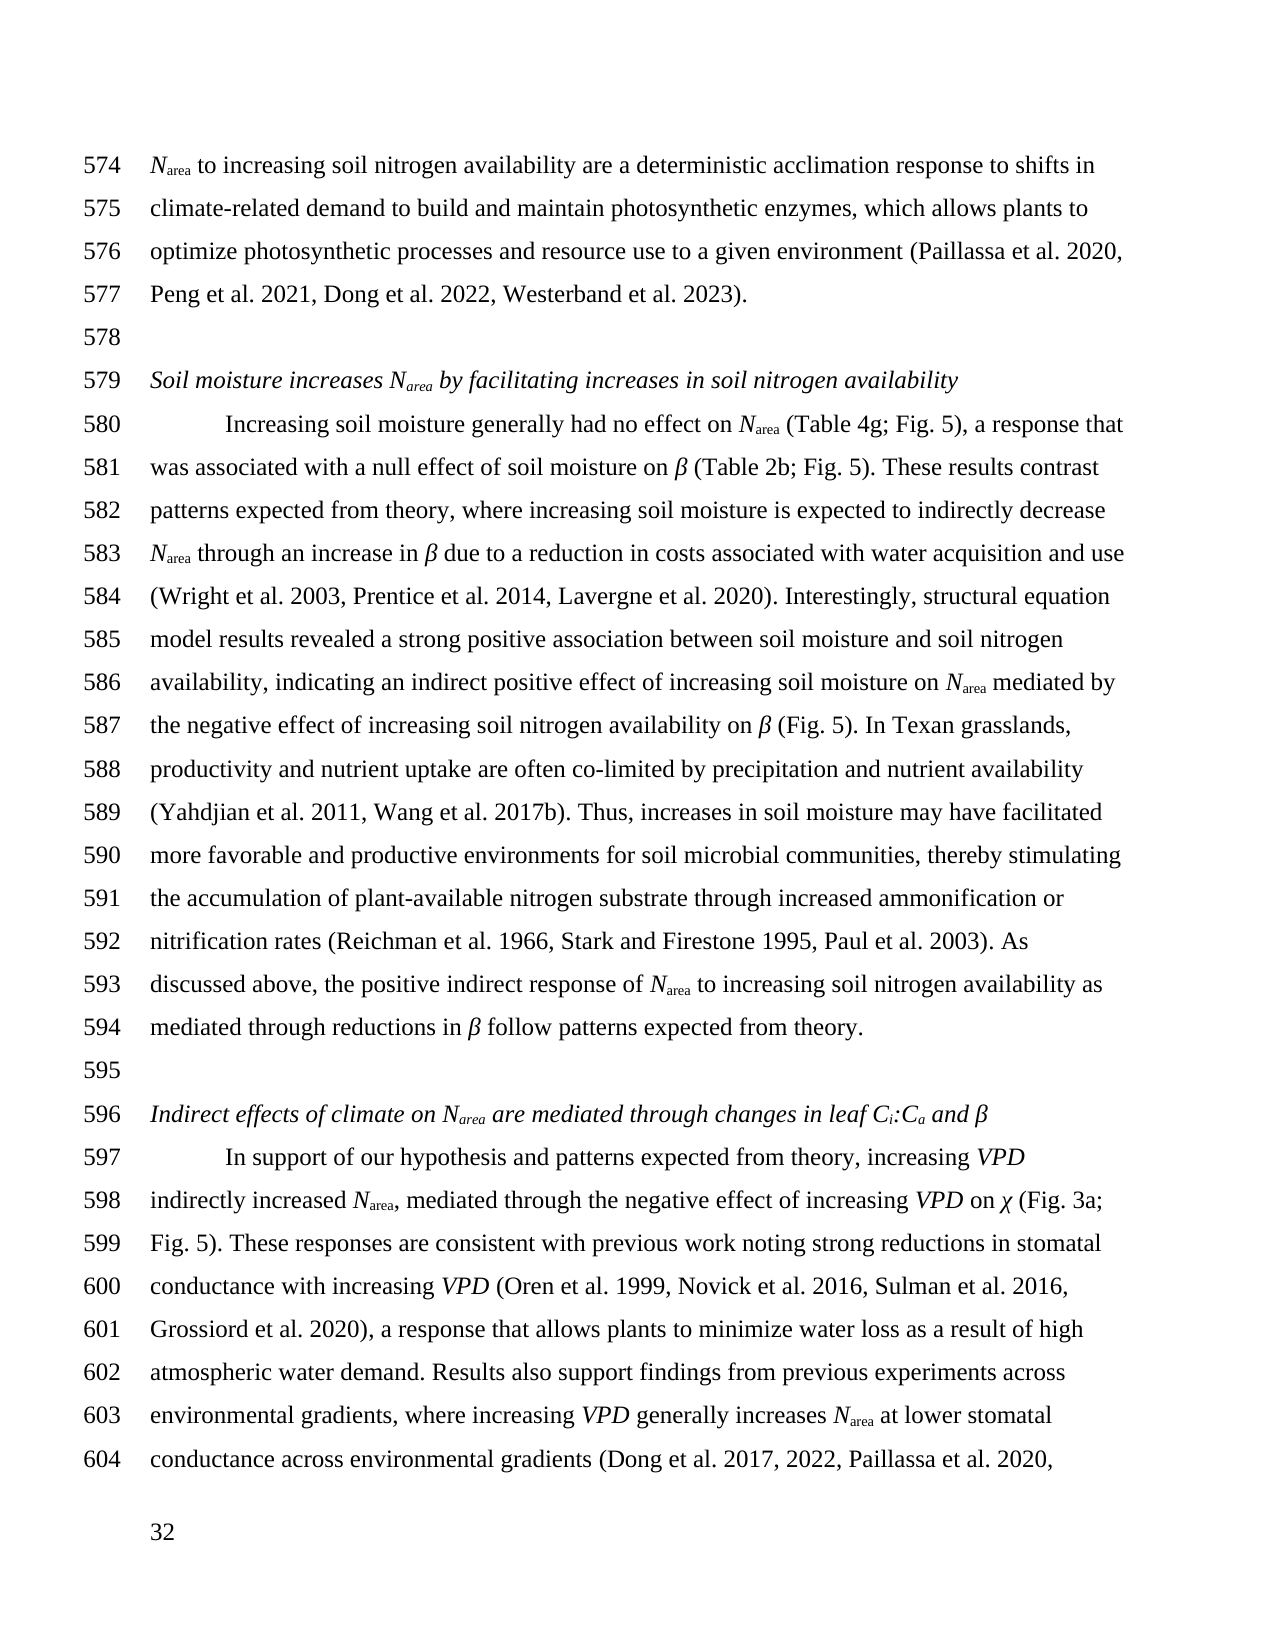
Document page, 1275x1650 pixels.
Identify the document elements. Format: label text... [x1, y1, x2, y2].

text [150, 1142, 1125, 1472]
text Indirect effects of climate on Narea are mediated through changes in leaf Ci:Ca and β [150, 1099, 1125, 1127]
text Increasing soil moisture generally had no effect on Narea (Table 4g; Fig. 5), a response that was associated with a null effect of soil moisture on β (Table 2b; Fig. 5). These results contrast patterns expected from theory, where increasing soil moisture is expected to indirectly decrease Narea through an increase in β due to a reduction in costs associated with water acquisition and use (Wright et al. 2003, Prentice et al. 2014, Lavergne et al. 2020). Interestingly, structural equation model results revealed a strong positive association between soil moisture and soil nitrogen availability, indicating an indirect positive effect of increasing soil moisture on Narea mediated by the negative effect of increasing soil nitrogen availability on β (Fig. 5). In Texan grasslands, productivity and nutrient uptake are often co-limited by precipitation and nutrient availability (Yahdjian et al. 2011, Wang et al. 2017b). Thus, increases in soil moisture may have facilitated more favorable and productive environments for soil microbial communities, thereby stimulating the accumulation of plant-available nitrogen substrate through increased ammonification or nitrification rates (Reichman et al. 1966, Stark and Firestone 1995, Paul et al. 2003). As discussed above, the positive indirect response of Narea to increasing soil nitrogen availability as mediated through reductions in β follow patterns expected from theory. [150, 409, 1125, 1041]
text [150, 150, 1125, 308]
text Soil moisture increases Narea by facilitating increases in soil nitrogen availability [150, 366, 1125, 394]
